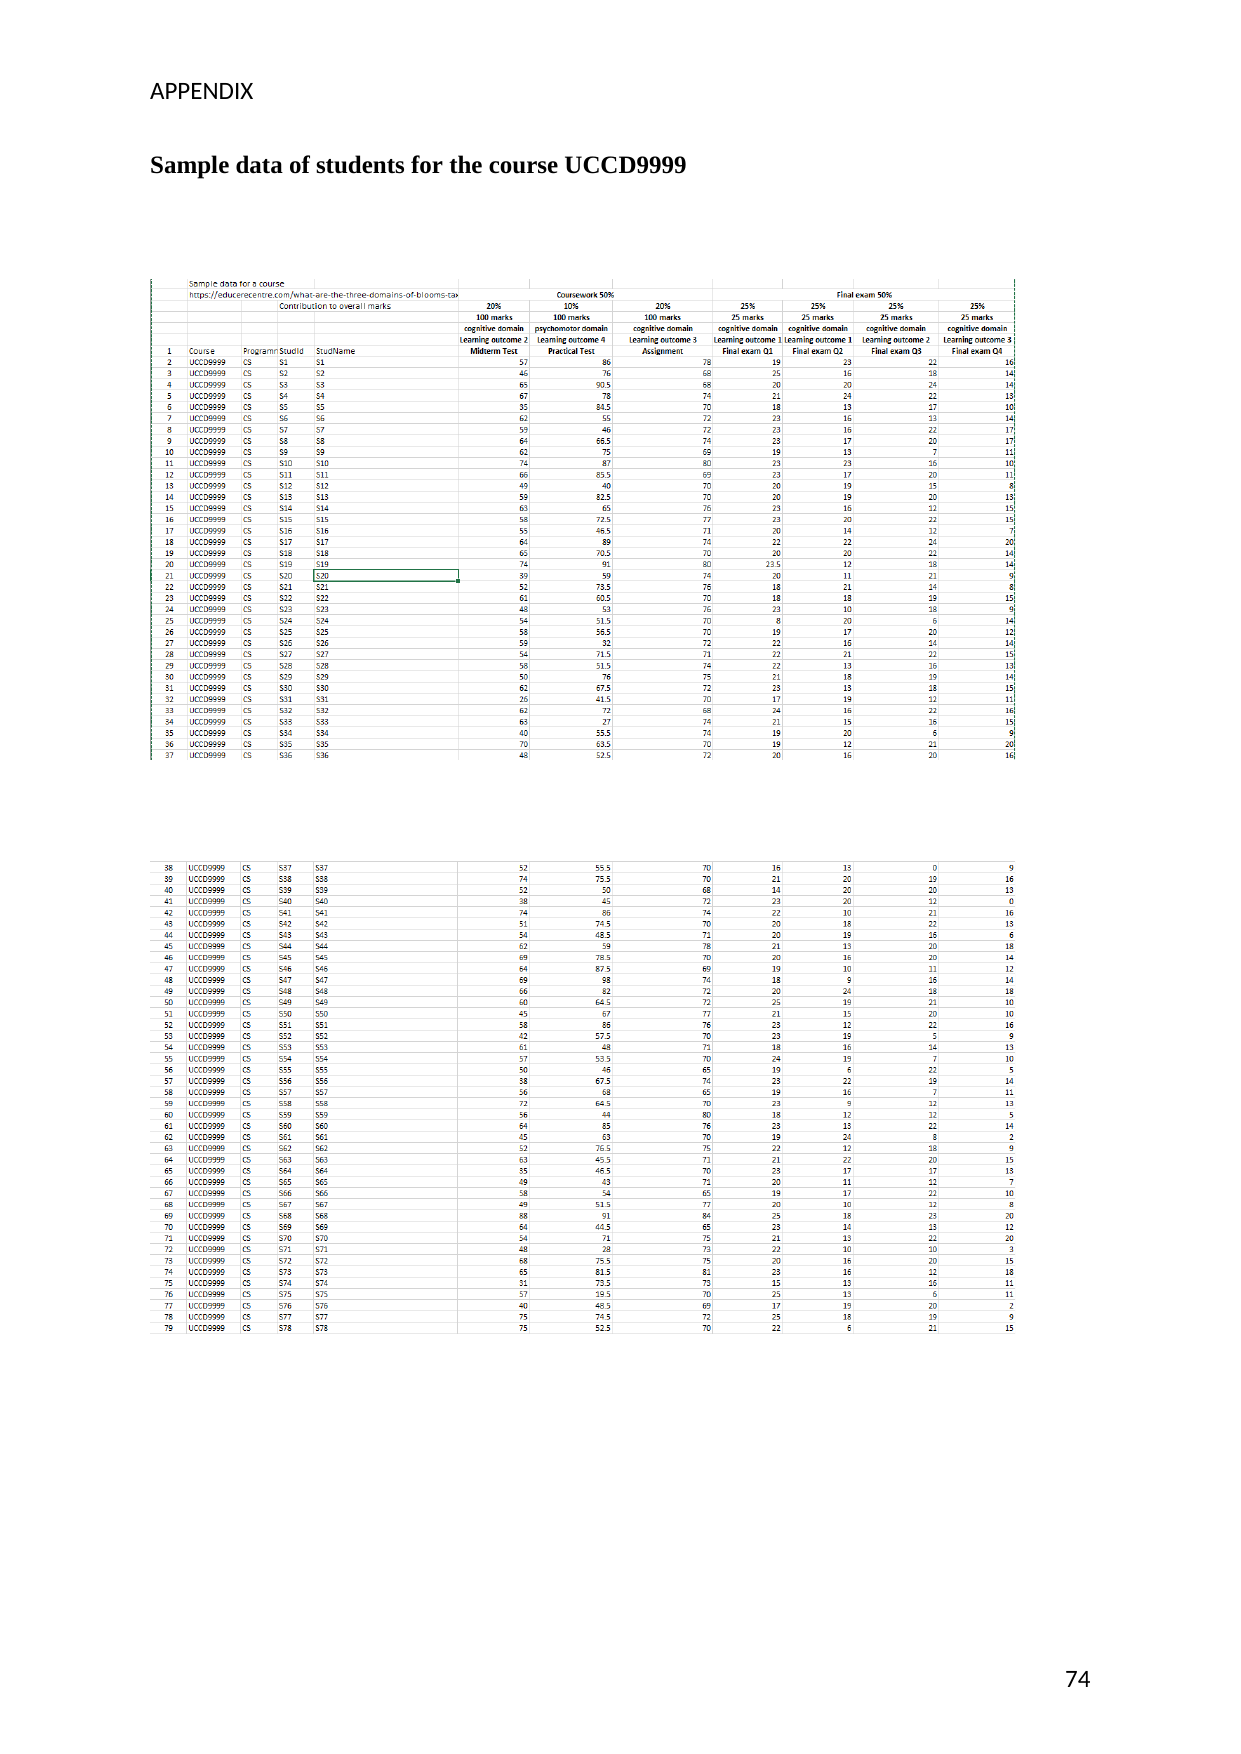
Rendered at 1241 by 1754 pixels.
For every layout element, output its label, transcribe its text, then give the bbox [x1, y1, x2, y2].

text Sample data of students for the course UCCD9999 [150, 150, 1090, 179]
picture [150, 279, 1016, 760]
picture [150, 861, 1016, 1334]
